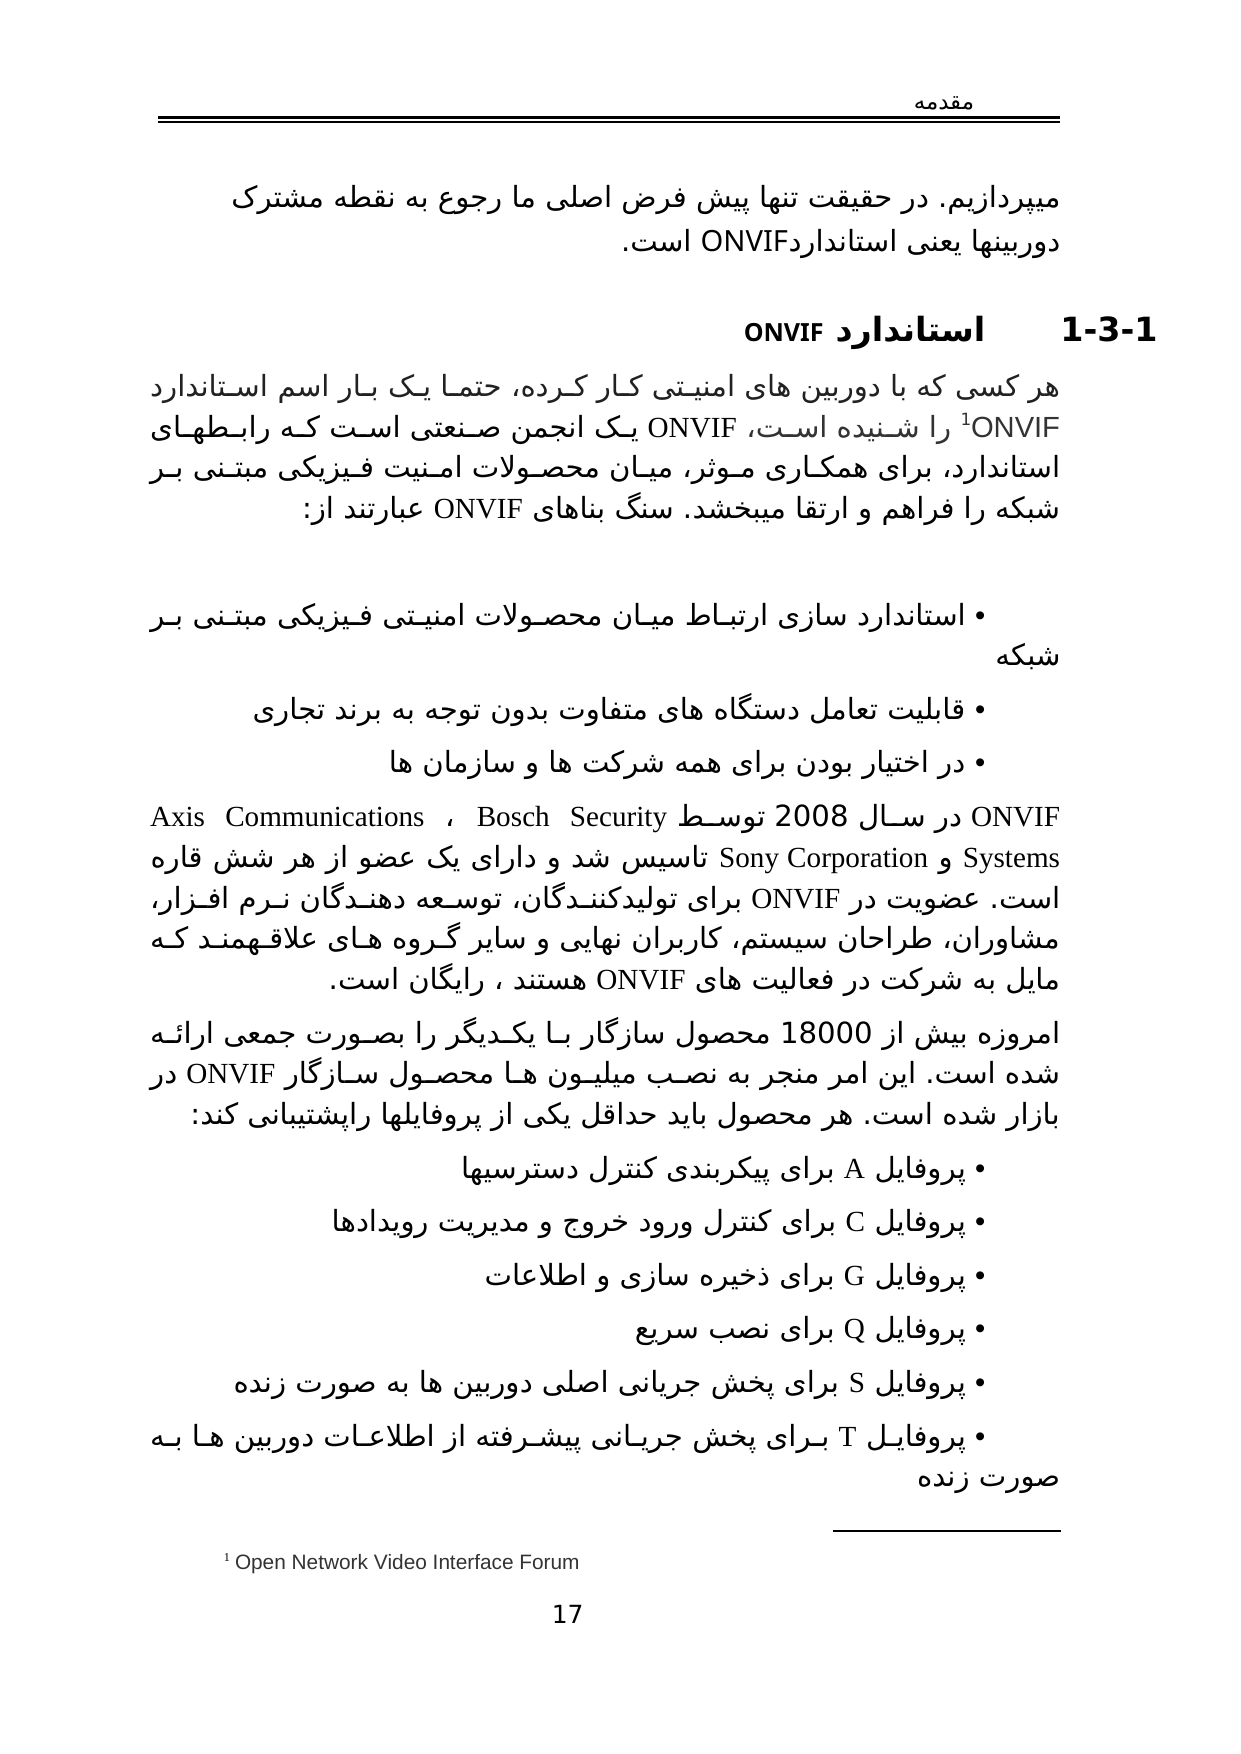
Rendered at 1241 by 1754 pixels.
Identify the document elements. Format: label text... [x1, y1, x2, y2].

text هر کسی که با دوربین های امنیتی کار کرده، حتما یک بار اسم استاندارد ONVIF را شنیده است، ONVIF یک انجمن صنعتی است که رابطهای استاندارد، برای همکاری موثر، میان محصولات امنیت فیزیکی مبتنی بر شبکه را فراهم و ارتقا میبخشد. سنگ بناهای ONVIF عبارتند از: [150, 403, 1060, 526]
text • پروفایل Q برای نصب سریع [150, 1311, 1060, 1346]
text ONVIF در سال 2008 توسط Axis Communications ، Bosch Security Systems و Sony Corporation تاسیس شد و دارای یک عضو از هر شش قاره است. عضویت در ONVIF برای تولیدکنندگان، توسعه دهندگان نرم افزار، مشاوران، طراحان سیستم، کاربران نهایی و سایر گروه های علاقهمند که مایل به شرکت در فعالیت های ONVIF هستند ، رایگان است. [150, 799, 1060, 997]
text • پروفایل S برای پخش جریانی اصلی دوربین ها به صورت زنده [150, 1365, 1060, 1399]
subtitle استاندارد ONVIF [150, 310, 1060, 349]
text • قابلیت تعامل دستگاه های متفاوت بدون توجه به برند تجاری [150, 692, 1060, 726]
text • پروفایل A برای پیکربندی کنترل دسترسیها [150, 1151, 1060, 1185]
text • در اختیار بودن برای همه شرکت ها و سازمان ها [150, 745, 1060, 780]
text • پروفایل T برای پخش جریانی پیشرفته از اطلاعات دوربین ها به صورت زنده [150, 1418, 1060, 1493]
text امروزه بیش از 18000 محصول سازگار با یکدیگر را بصورت جمعی ارائه شده است. این امر منجر به نصب میلیون ها محصول سازگار ONVIF در بازار شده است. هر محصول باید حداقل یکی از پروفایلها راپشتیبانی کند: [150, 1016, 1060, 1132]
text • پروفایل G برای ذخیره سازی و اطلاعات [150, 1258, 1060, 1292]
text • استاندارد سازی ارتباط میان محصولات امنیتی فیزیکی مبتنی بر شبکه [150, 598, 1060, 673]
text • پروفایل C برای کنترل ورود خروج و مدیریت رویدادها [150, 1204, 1060, 1239]
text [150, 180, 1060, 260]
